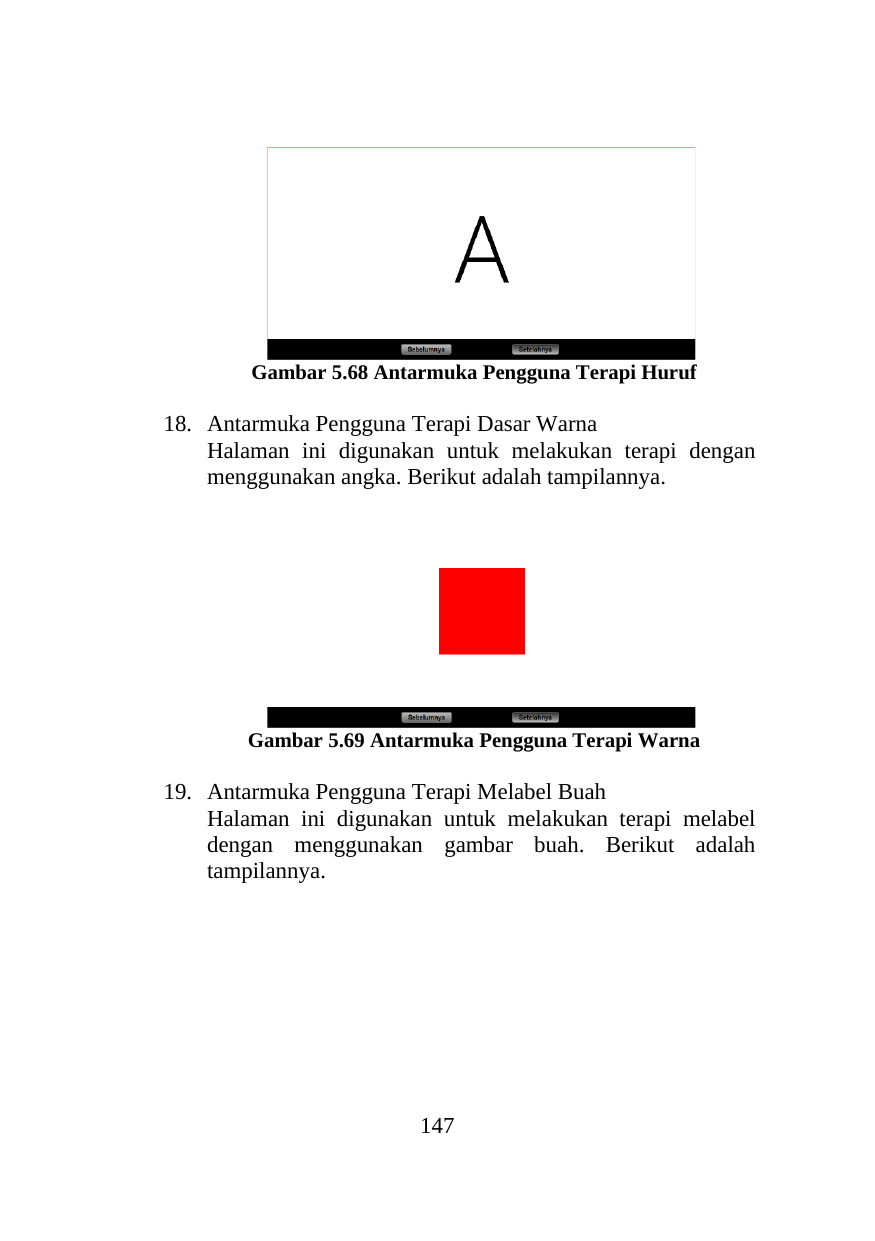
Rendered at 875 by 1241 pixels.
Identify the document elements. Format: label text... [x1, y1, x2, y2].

list Antarmuka Pengguna Terapi Dasar Warna [192, 410, 756, 437]
list Halaman ini digunakan untuk melakukan terapi melabel dengan menggunakan gambar buah. Berikut adalah tampilannya. [207, 805, 756, 884]
picture [267, 147, 696, 360]
list Antarmuka Pengguna Terapi Melabel Buah [192, 778, 756, 805]
picture [267, 515, 696, 728]
list Halaman ini digunakan untuk melakukan terapi dengan menggunakan angka. Berikut adalah tampilannya. [207, 437, 756, 489]
